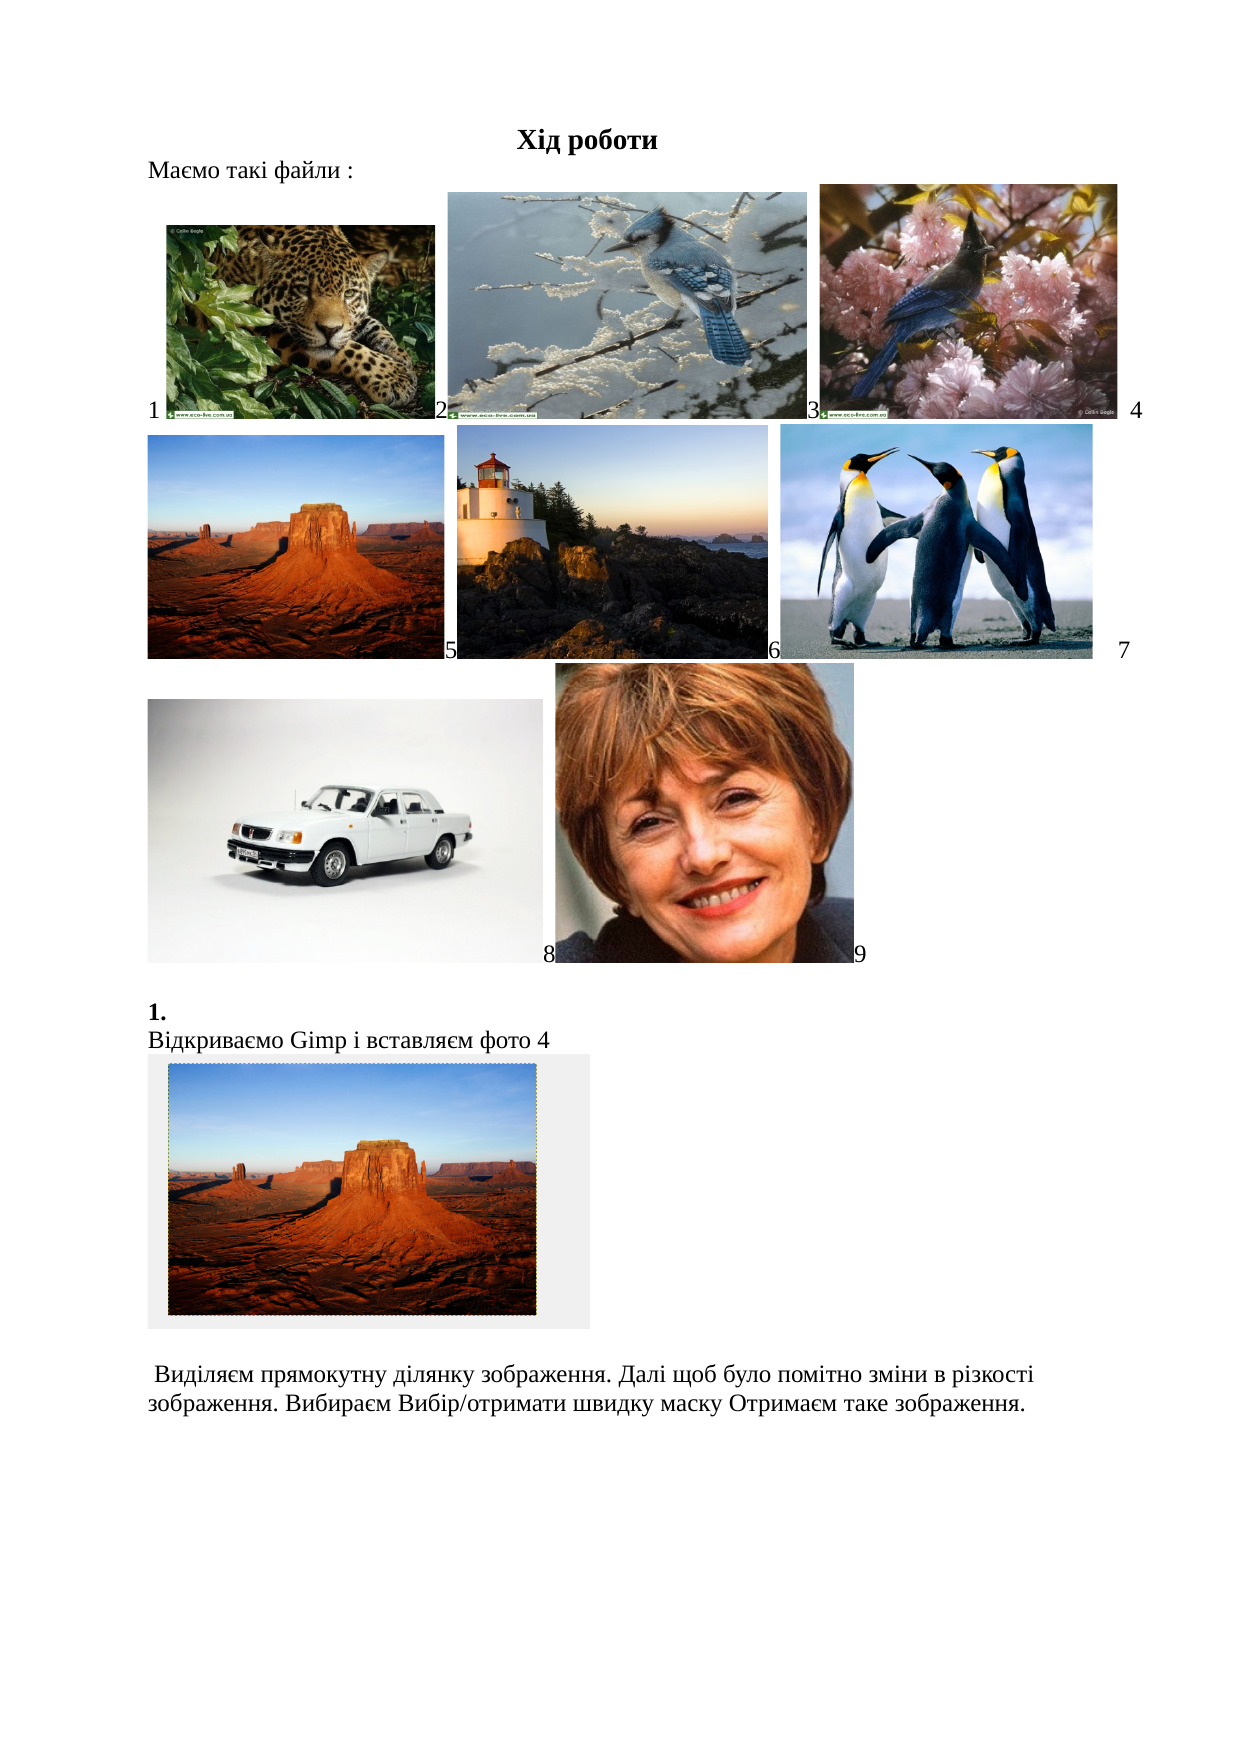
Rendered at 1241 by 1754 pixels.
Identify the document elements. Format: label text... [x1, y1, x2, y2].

picture [147, 435, 445, 659]
text Відкриваємо Gimp і вставляєм фото 4 [148, 1025, 1152, 1054]
picture [819, 184, 1118, 419]
picture [447, 192, 807, 419]
picture [780, 424, 1093, 659]
picture [166, 225, 436, 419]
picture [147, 699, 543, 963]
text Виділяєм прямокутну ділянку зображення. Далі щоб було помітно зміни в різкості зображення. Вибираєм Вибір/отримати швидку маску Отримаєм таке зображення. [148, 1359, 1152, 1417]
text 1. [148, 997, 1152, 1025]
picture [147, 1054, 590, 1329]
text Маємо такі файли : [148, 156, 1152, 184]
picture [457, 425, 768, 659]
picture [555, 663, 854, 963]
text Хід роботи [443, 122, 1152, 156]
